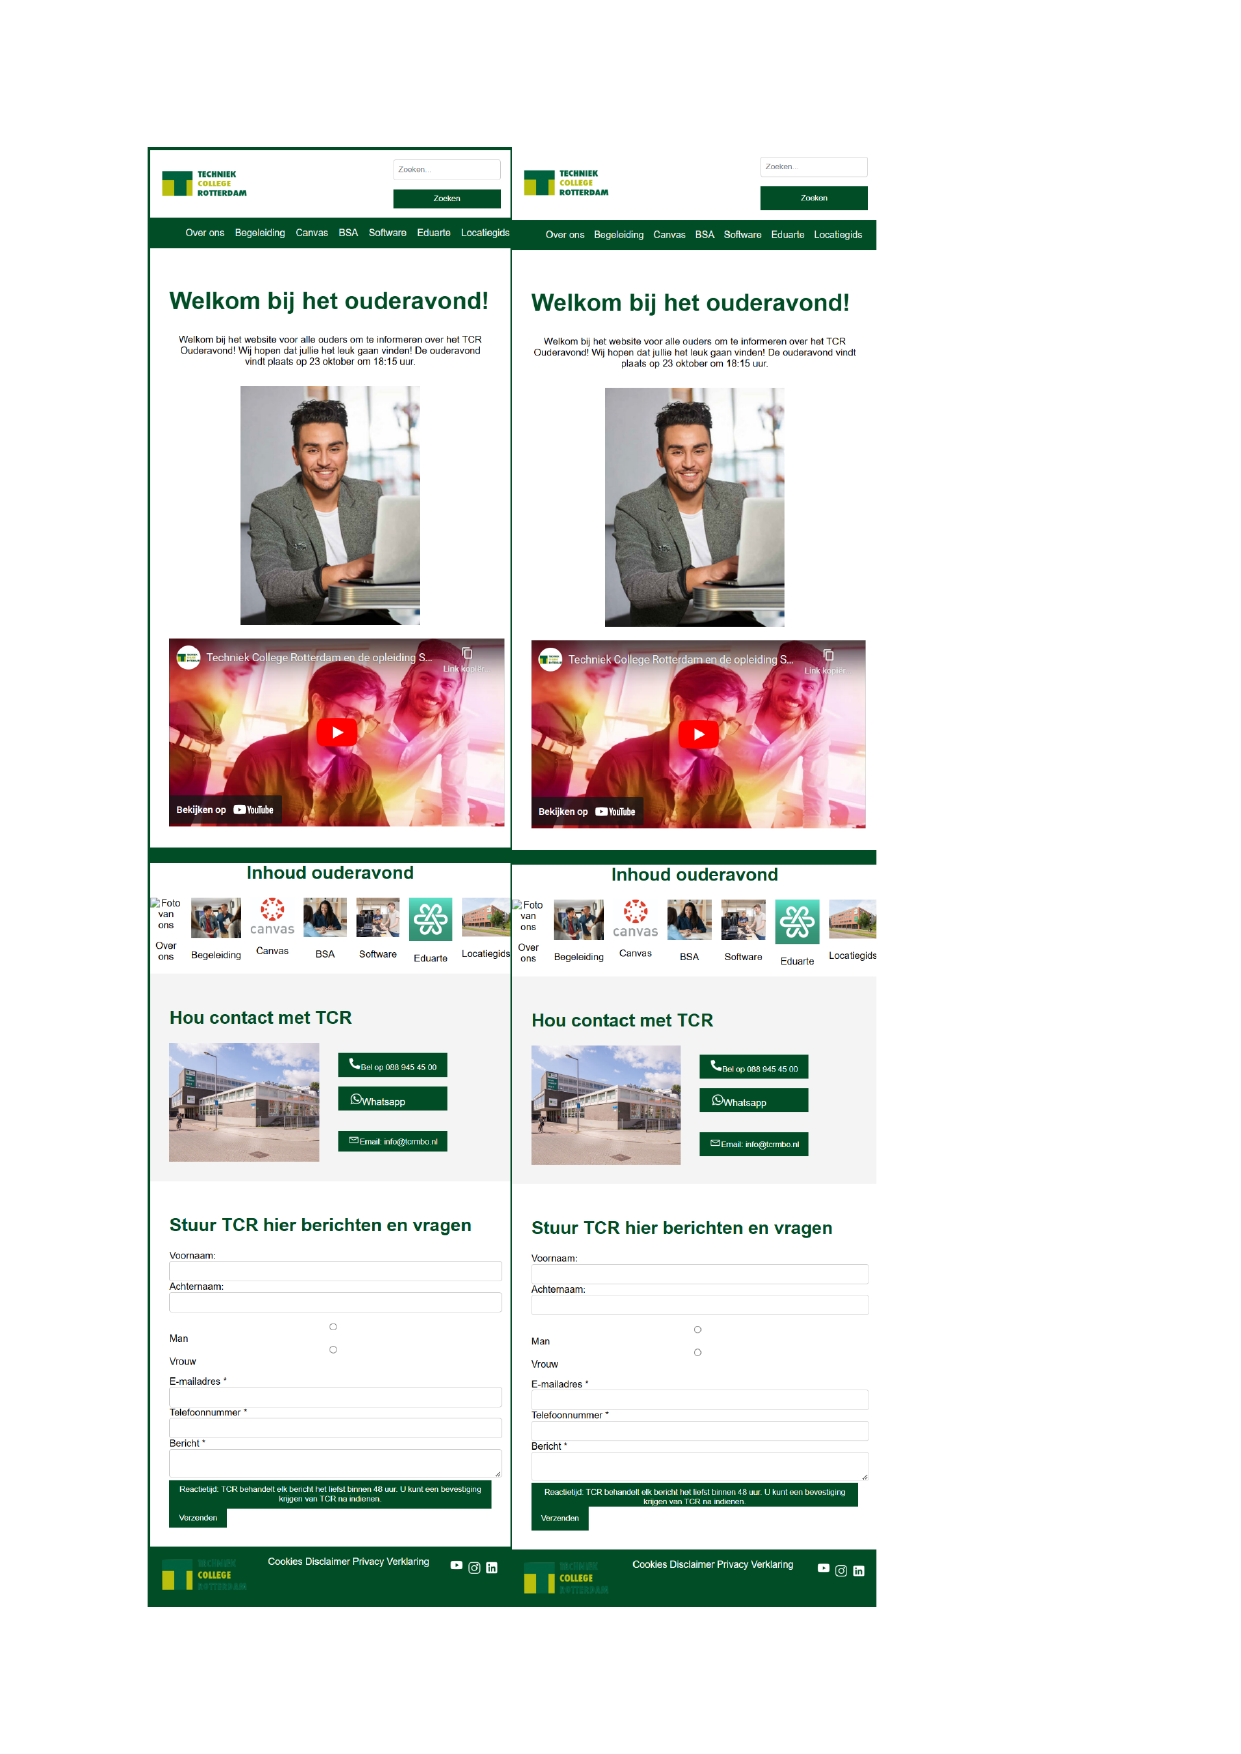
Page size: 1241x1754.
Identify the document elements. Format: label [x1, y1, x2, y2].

picture [147, 147, 877, 1607]
